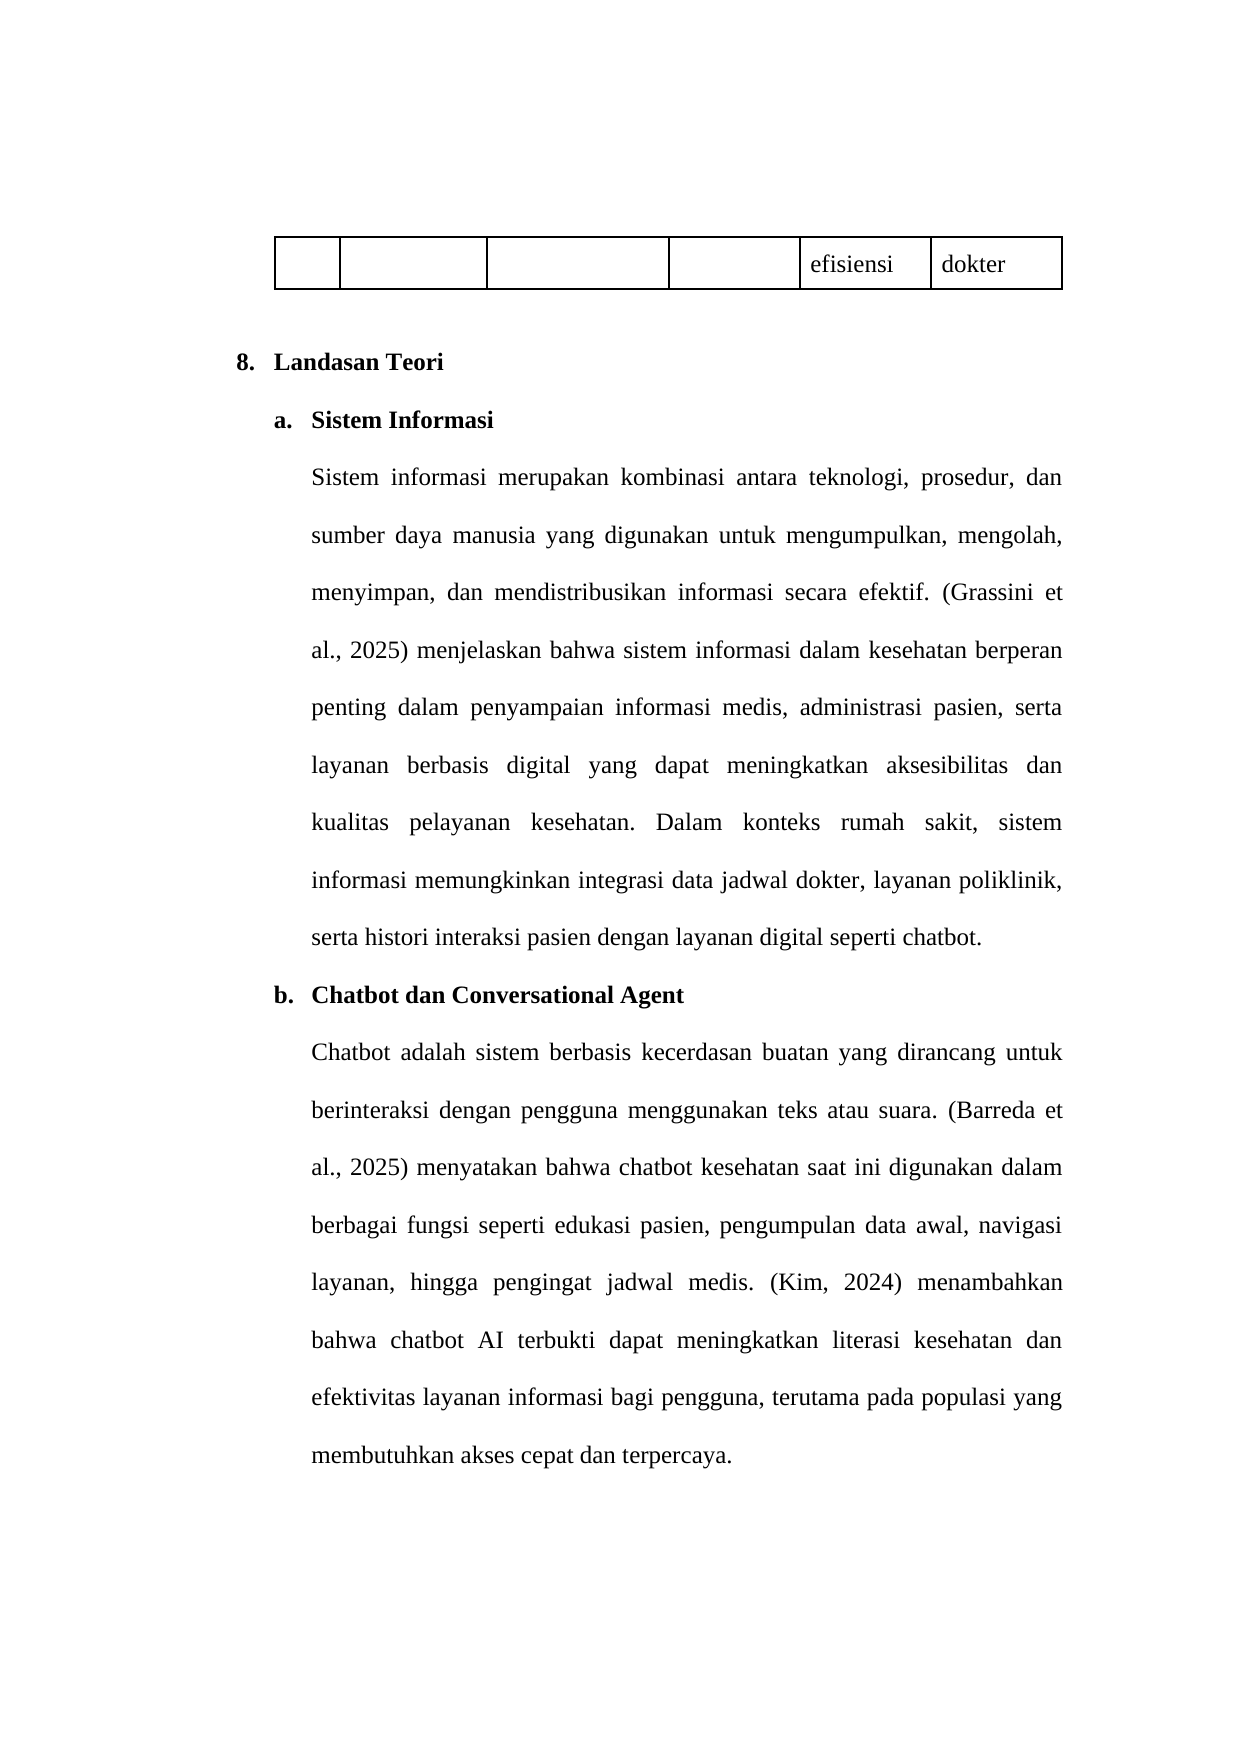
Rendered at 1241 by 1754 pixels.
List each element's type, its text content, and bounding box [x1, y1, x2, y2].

list Sistem Informasi [274, 405, 1063, 434]
list Chatbot dan Conversational Agent [274, 980, 1063, 1009]
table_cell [670, 238, 799, 288]
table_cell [801, 238, 930, 288]
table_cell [932, 238, 1061, 288]
list Chatbot adalah sistem berbasis kecerdasan buatan yang dirancang untuk berinteraksi dengan pengguna menggunakan teks atau suara. menyatakan bahwa chatbot kesehatan saat ini digunakan dalam berbagai fungsi seperti edukasi pasien, pengumpulan data awal, navigasi layanan, hingga pengingat jadwal medis. menambahkan bahwa chatbot AI terbukti dapat meningkatkan literasi kesehatan dan efektivitas layanan informasi bagi pengguna, terutama pada populasi yang membutuhkan akses cepat dan terpercaya. [311, 1037, 1063, 1469]
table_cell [488, 238, 668, 288]
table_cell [341, 238, 486, 288]
list Landasan Teori [236, 347, 1063, 376]
text Sistem informasi merupakan kombinasi antara teknologi, prosedur, dan sumber daya manusia yang digunakan untuk mengumpulkan, mengolah, menyimpan, dan mendistribusikan informasi secara efektif. menjelaskan bahwa sistem informasi dalam kesehatan berperan penting dalam penyampaian informasi medis, administrasi pasien, serta layanan berbasis digital yang dapat meningkatkan aksesibilitas dan kualitas pelayanan kesehatan. Dalam konteks rumah sakit, sistem informasi memungkinkan integrasi data jadwal dokter, layanan poliklinik, serta histori interaksi pasien dengan layanan digital seperti chatbot. [311, 462, 1063, 951]
table_cell 3 [276, 238, 339, 288]
